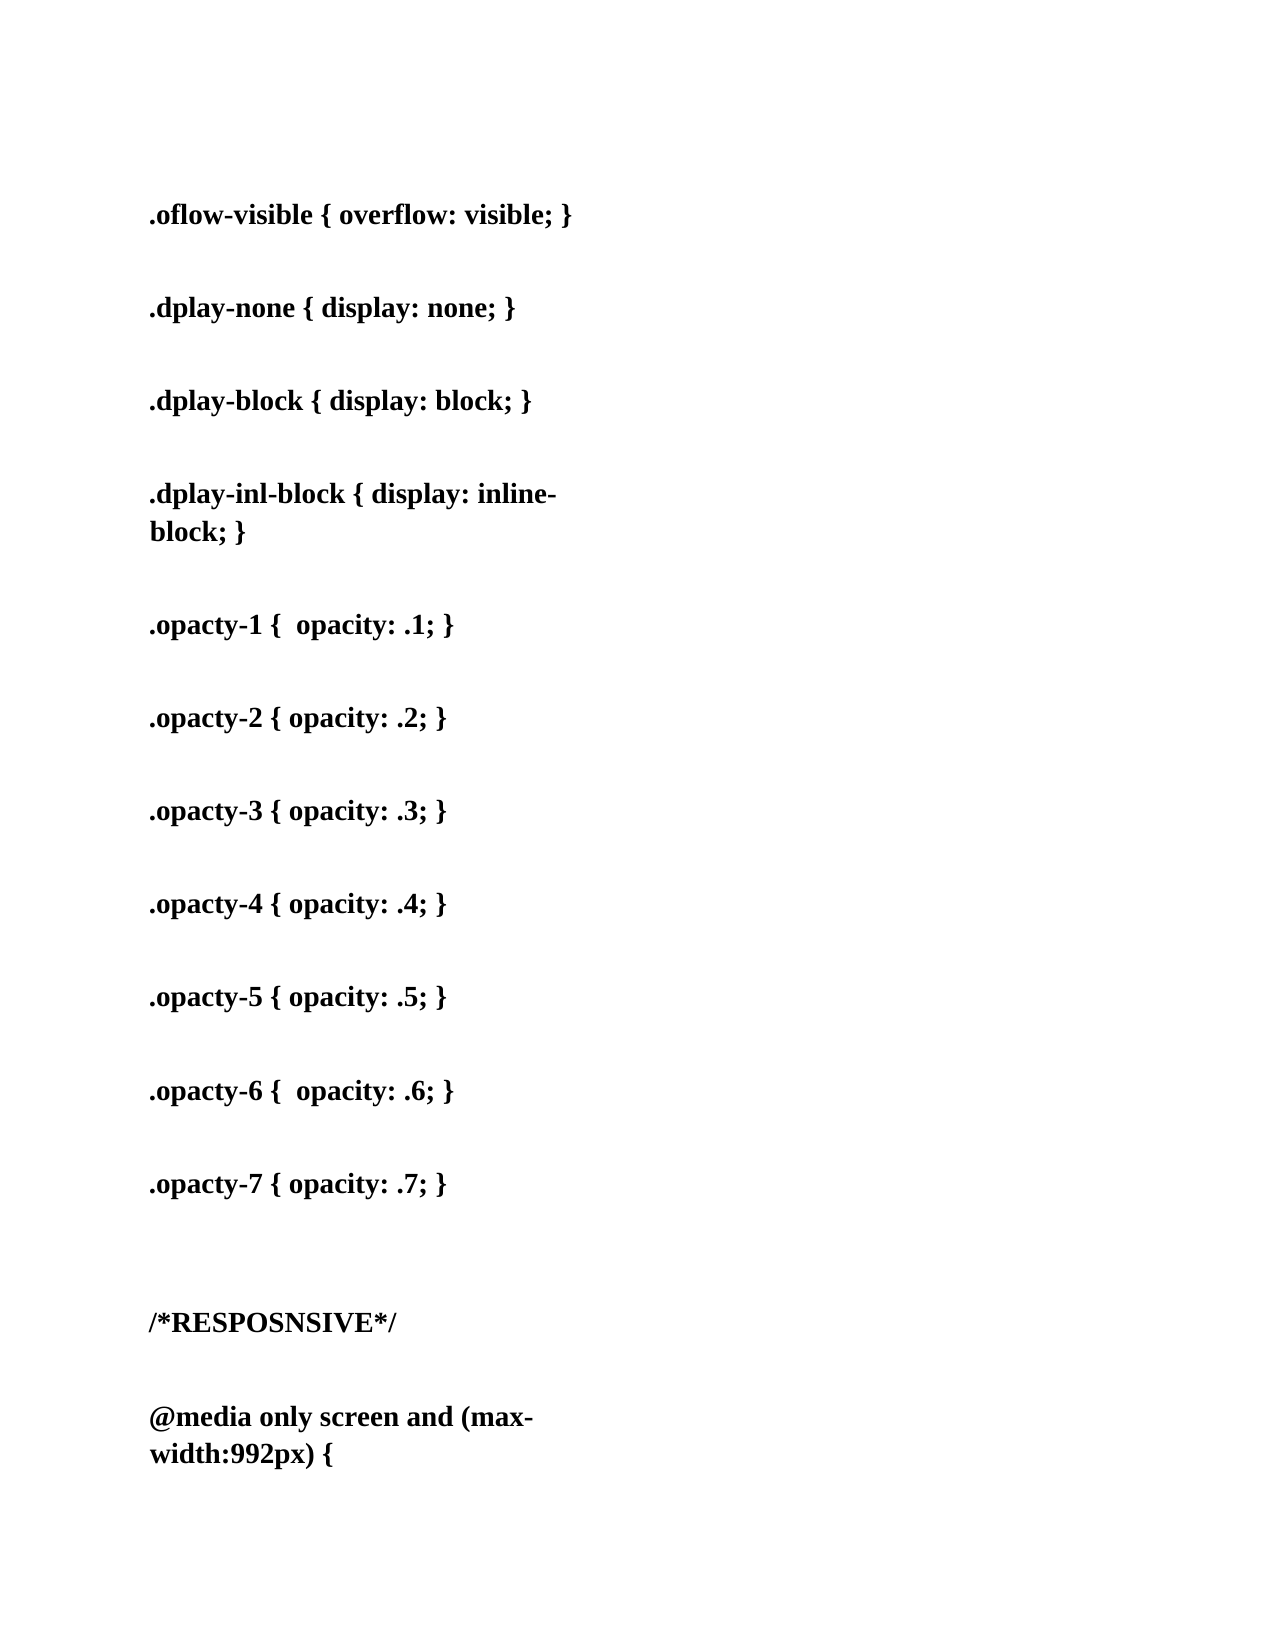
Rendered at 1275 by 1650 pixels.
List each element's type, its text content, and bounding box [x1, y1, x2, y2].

text .dplay-none { display: none; } [148, 290, 581, 324]
text .opacty-7 { opacity: .7; } [148, 1166, 581, 1199]
text .opacty-1 { opacity: .1; } [148, 607, 581, 641]
text .opacty-4 { opacity: .4; } [148, 886, 581, 920]
text .opacty-6 { opacity: .6; } [148, 1073, 581, 1106]
text .opacty-2 { opacity: .2; } [148, 700, 581, 734]
text /*RESPOSNSIVE*/ [148, 1306, 581, 1339]
text .opacty-3 { opacity: .3; } [148, 793, 581, 827]
text .dplay-inl-block { display: inline-block; } [148, 476, 581, 547]
text .oflow-visible { overflow: visible; } [148, 197, 581, 231]
text .dplay-block { display: block; } [148, 383, 581, 417]
text .opacty-5 { opacity: .5; } [148, 979, 581, 1013]
text @media only screen and (max-width:992px) { [148, 1399, 581, 1470]
